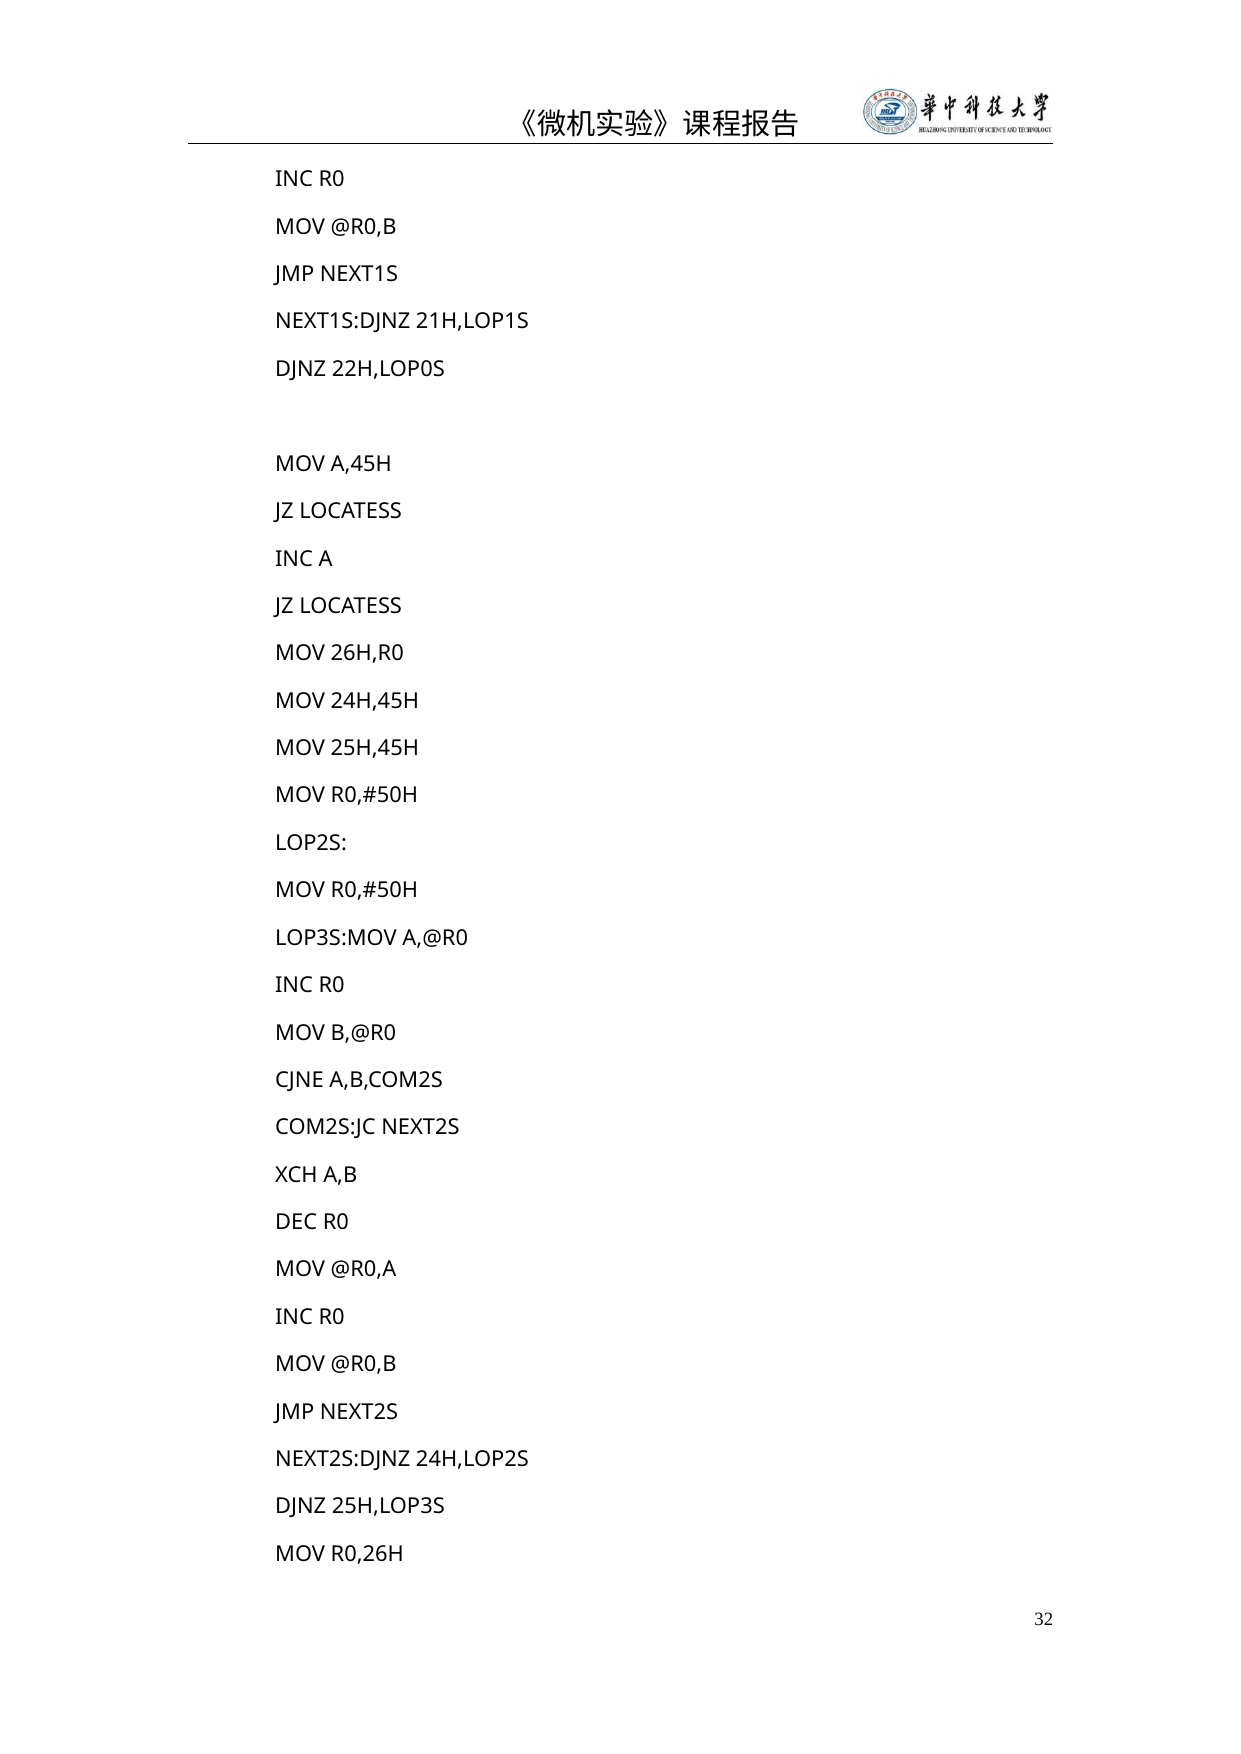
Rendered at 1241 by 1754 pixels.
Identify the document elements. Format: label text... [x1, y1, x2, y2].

picture [862, 88, 1053, 135]
text MOV A,45H [187, 446, 1053, 479]
text MOV R0,#50H [187, 778, 1053, 811]
text MOV R0,#50H [187, 873, 1053, 905]
text MOV @R0,A [187, 1252, 1053, 1284]
text MOV 26H,R0 [187, 636, 1053, 668]
text NEXT1S:DJNZ 21H,LOP1S [187, 304, 1053, 337]
text JMP NEXT2S [187, 1394, 1053, 1427]
text MOV R0,26H [187, 1536, 1053, 1569]
text LOP3S:MOV A,@R0 [187, 920, 1053, 953]
text MOV 24H,45H [187, 683, 1053, 716]
text MOV @R0,B [187, 209, 1053, 242]
text JZ LOCATESS [187, 494, 1053, 526]
text COM2S:JC NEXT2S [187, 1110, 1053, 1142]
text MOV B,@R0 [187, 1015, 1053, 1048]
text INC A [187, 541, 1053, 574]
text LOP2S: [187, 826, 1053, 858]
text INC R0 [187, 1299, 1053, 1332]
text INC R0 [187, 162, 1053, 194]
text MOV @R0,B [187, 1347, 1053, 1379]
text DJNZ 22H,LOP0S [187, 352, 1053, 384]
text DJNZ 25H,LOP3S [187, 1489, 1053, 1522]
text MOV 25H,45H [187, 731, 1053, 763]
text JMP NEXT1S [187, 257, 1053, 289]
text NEXT2S:DJNZ 24H,LOP2S [187, 1442, 1053, 1474]
text XCH A,B [187, 1157, 1053, 1190]
text JZ LOCATESS [187, 588, 1053, 621]
text DEC R0 [187, 1205, 1053, 1237]
text INC R0 [187, 968, 1053, 1000]
text CJNE A,B,COM2S [187, 1062, 1053, 1095]
